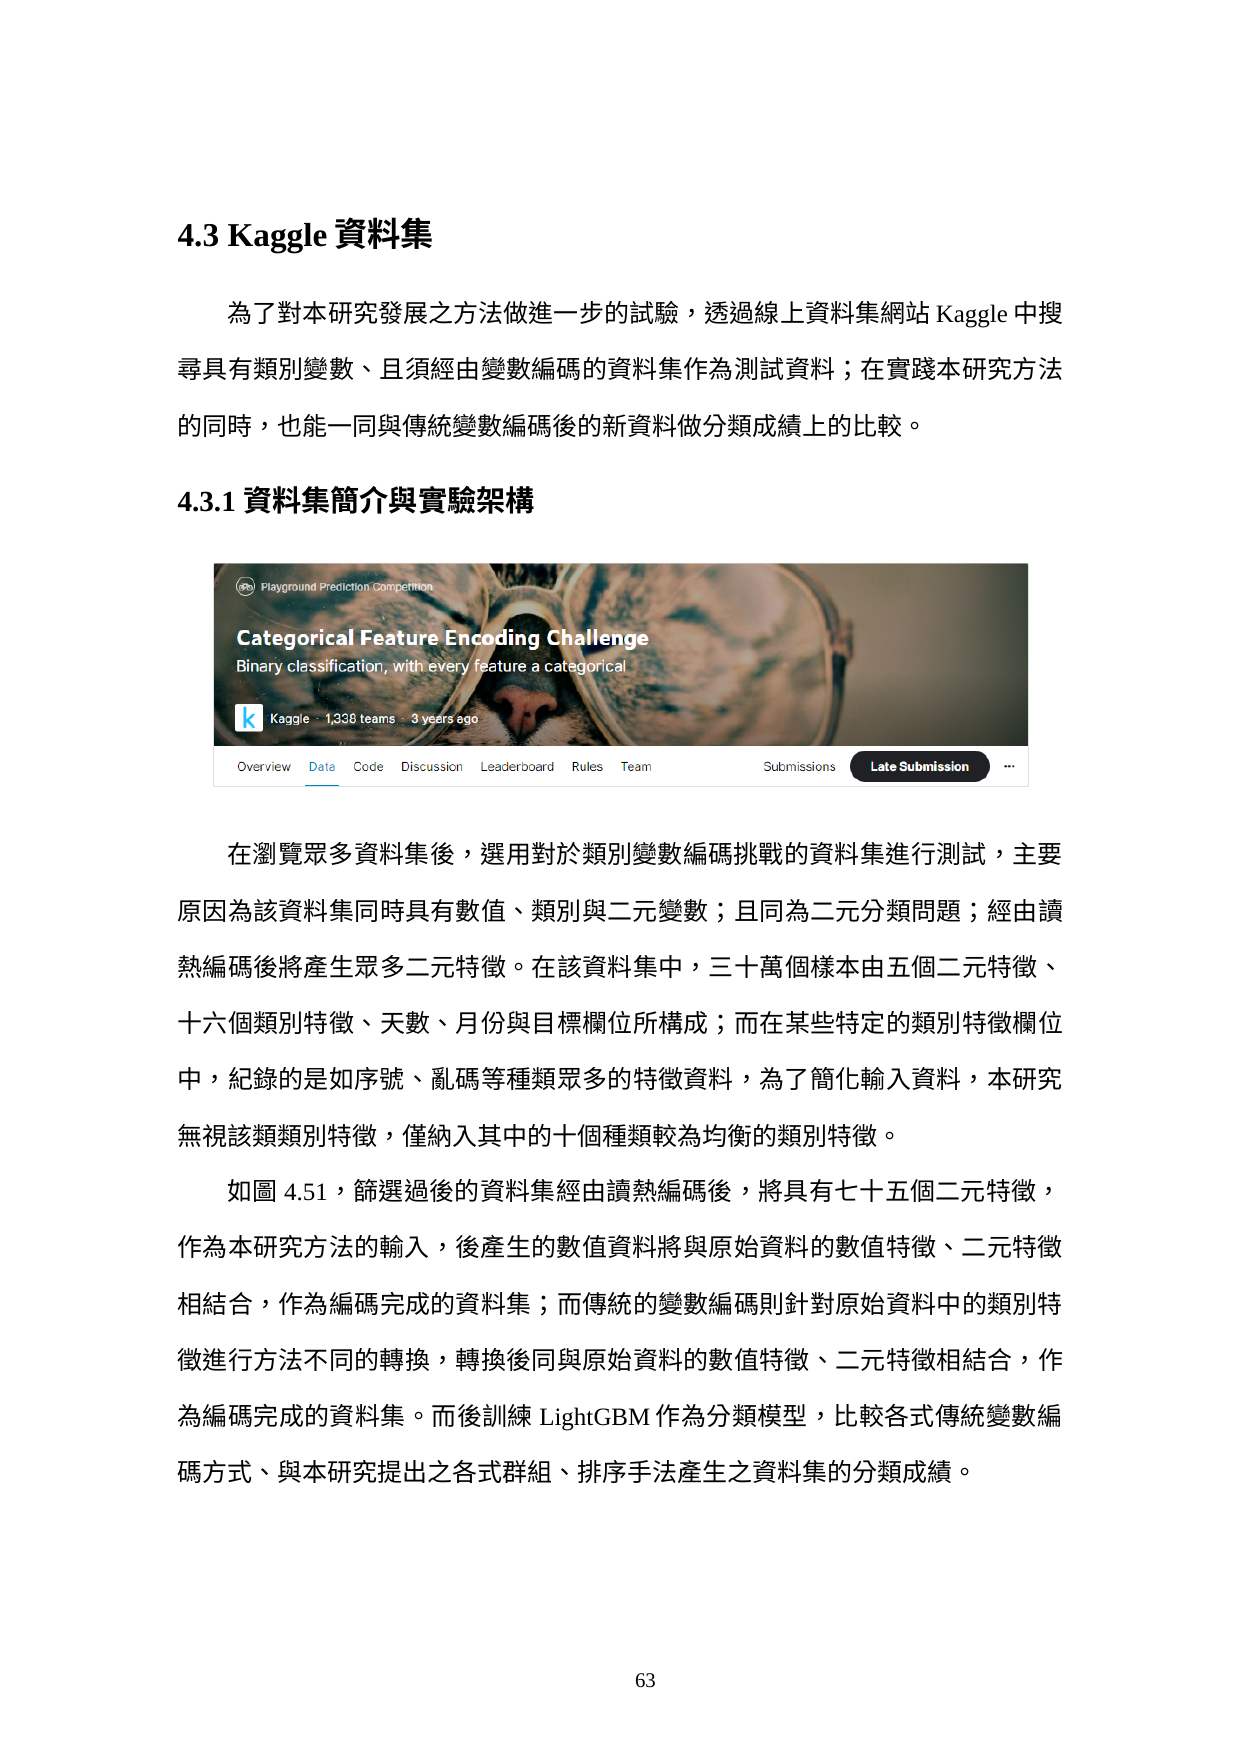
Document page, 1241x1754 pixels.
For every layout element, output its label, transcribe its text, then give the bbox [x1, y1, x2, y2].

subtitle 資料集簡介與實驗架構 [177, 461, 1063, 536]
text 在瀏覽眾多資料集後，選用對於類別變數編碼挑戰的資料集進行測試，主要原因為該資料集同時具有數值、類別與二元變數；且同為二元分類問題；經由讀熱編碼後將產生眾多二元特徵。在該資料集中，三十萬個樣本由五個二元特徵、十六個類別特徵、天數、月份與目標欄位所構成；而在某些特定的類別特徵欄位中，紀錄的是如序號、亂碼等種類眾多的特徵資料，為了簡化輸入資料，本研究無視該類類別特徵，僅納入其中的十個種類較為均衡的類別特徵。 [177, 834, 1063, 1153]
text 為了對本研究發展之方法做進一步的試驗，透過線上資料集網站Kaggle中搜尋具有類別變數、且須經由變數編碼的資料集作為測試資料；在實踐本研究方法的同時，也能一同與傳統變數編碼後的新資料做分類成績上的比較。 [177, 293, 1063, 443]
picture [206, 557, 1034, 792]
subtitle Kaggle資料集 [177, 194, 1063, 269]
